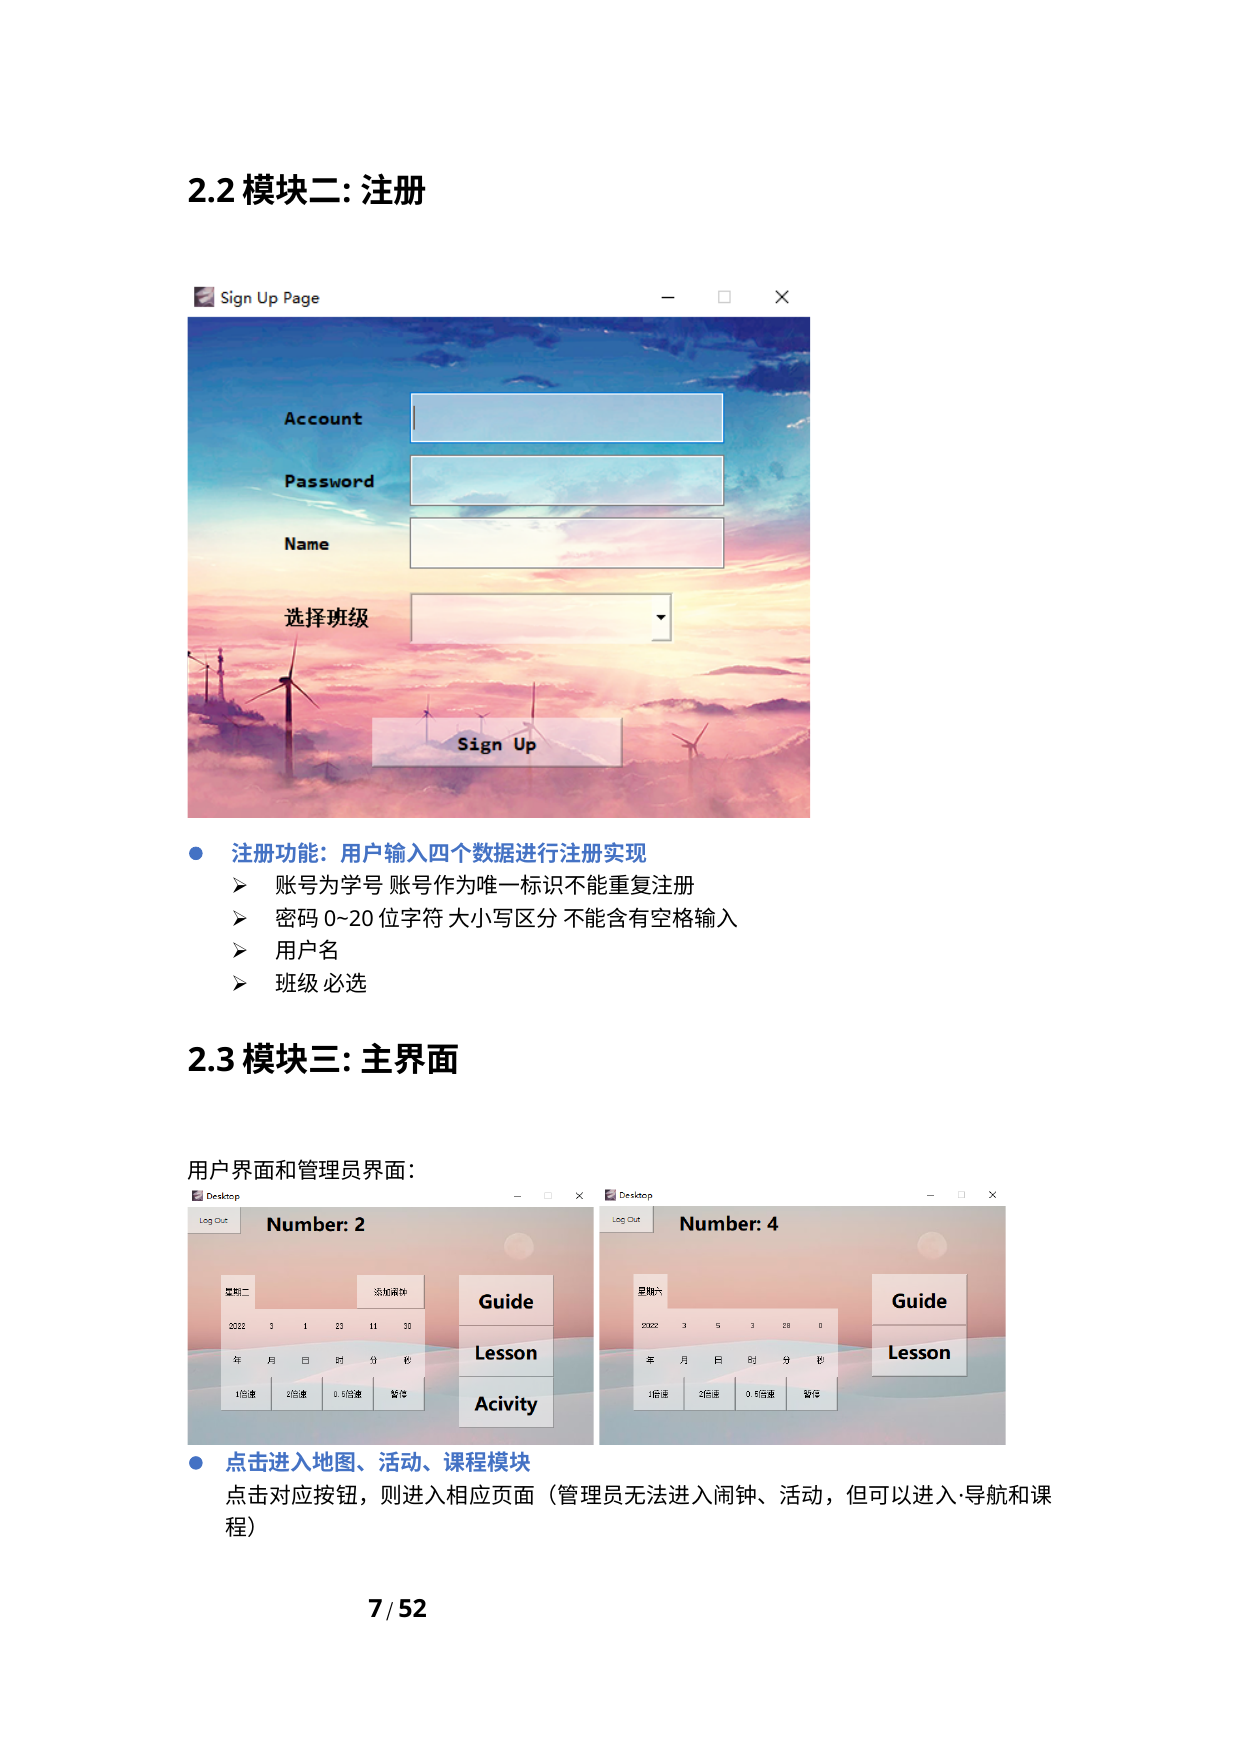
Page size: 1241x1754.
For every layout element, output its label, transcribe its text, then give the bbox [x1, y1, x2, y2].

list 账号为学号 账号作为唯一标识不能重复注册 [231, 868, 1053, 900]
text 点击对应按钮，则进入相应页面（管理员无法进入闹钟、活动，但可以进入·导航和课程） [225, 1477, 1053, 1542]
picture [187, 282, 811, 818]
list 注册功能：用户输入四个数据进行注册实现 [187, 835, 1053, 868]
picture [599, 1185, 1006, 1445]
text 用户界面和管理员界面： [187, 1152, 1053, 1185]
list 班级 必选 [231, 965, 1053, 998]
subtitle 2.2模块二: 注册 [187, 156, 1053, 221]
picture [187, 1186, 594, 1445]
list 点击进入地图、活动、课程模块 [187, 1445, 1053, 1477]
list 用户名 [231, 933, 1053, 965]
subtitle 2.3模块三: 主界面 [187, 1025, 1053, 1090]
list 密码 0~20位字符 大小写区分 不能含有空格输入 [231, 900, 1053, 933]
